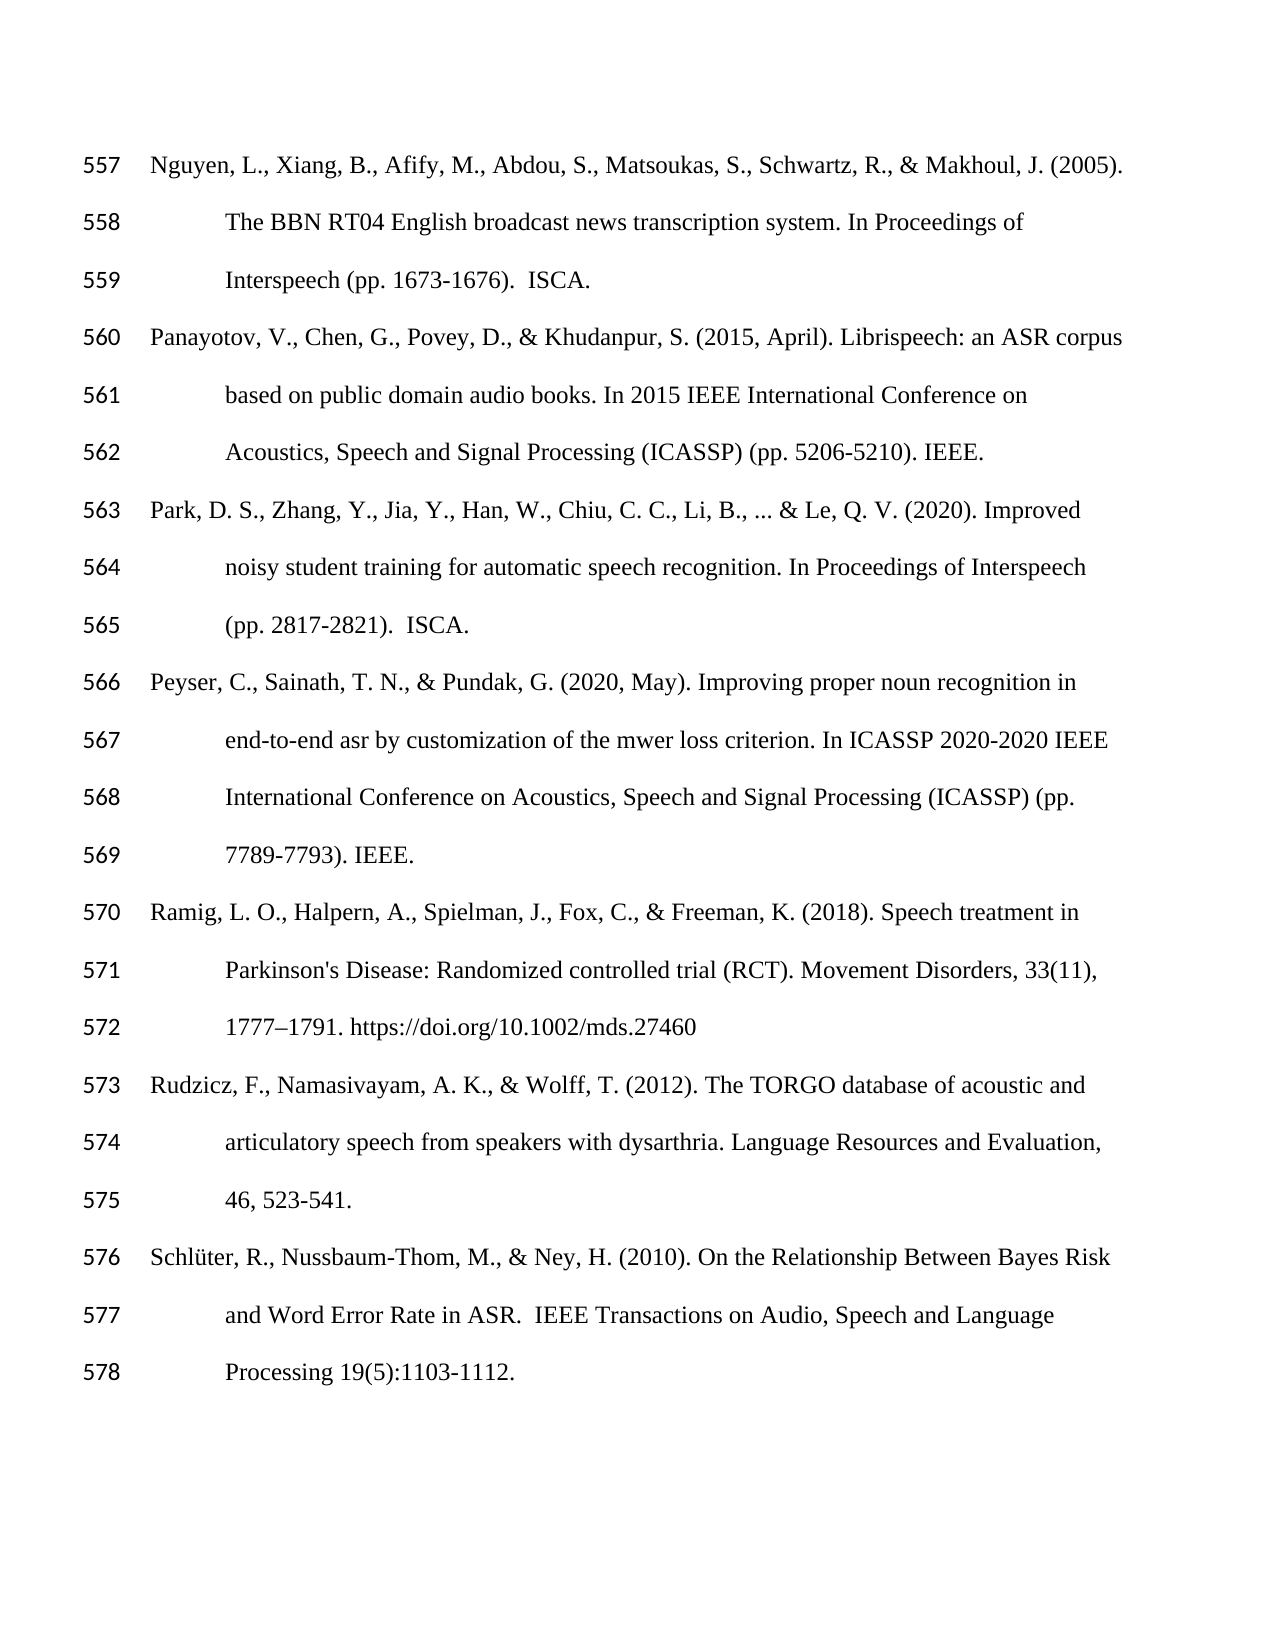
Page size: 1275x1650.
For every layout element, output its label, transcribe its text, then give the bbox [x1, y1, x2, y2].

text Nguyen, L., Xiang, B., Afify, M., Abdou, S., Matsoukas, S., Schwartz, R., & Makhoul, J. (2005). The BBN RT04 English broadcast news transcription system. In Proceedings of Interspeech (pp. 1673-1676). ISCA. [150, 150, 1125, 294]
text Peyser, C., Sainath, T. N., & Pundak, G. (2020, May). Improving proper noun recognition in end-to-end asr by customization of the mwer loss criterion. In ICASSP 2020-2020 IEEE International Conference on Acoustics, Speech and Signal Processing (ICASSP) (pp. 7789-7793). IEEE. [150, 667, 1125, 869]
text Ramig, L. O., Halpern, A., Spielman, J., Fox, C., & Freeman, K. (2018). Speech treatment in Parkinson's Disease: Randomized controlled trial (RCT). Movement Disorders, 33(11), 1777–1791. https://doi.org/10.1002/mds.27460 [150, 897, 1125, 1041]
text Schlüter, R., Nussbaum-Thom, M., & Ney, H. (2010). On the Relationship Between Bayes Risk and Word Error Rate in ASR. IEEE Transactions on Audio, Speech and Language Processing 19(5):1103-1112. [150, 1242, 1125, 1386]
text Park, D. S., Zhang, Y., Jia, Y., Han, W., Chiu, C. C., Li, B., ... & Le, Q. V. (2020). Improved noisy student training for automatic speech recognition. In Proceedings of Interspeech (pp. 2817-2821). ISCA. [150, 495, 1125, 639]
text Rudzicz, F., Namasivayam, A. K., & Wolff, T. (2012). The TORGO database of acoustic and articulatory speech from speakers with dysarthria. Language Resources and Evaluation, 46, 523-541. [150, 1070, 1125, 1214]
text Panayotov, V., Chen, G., Povey, D., & Khudanpur, S. (2015, April). Librispeech: an ASR corpus based on public domain audio books. In 2015 IEEE International Conference on Acoustics, Speech and Signal Processing (ICASSP) (pp. 5206-5210). IEEE. [150, 322, 1125, 466]
